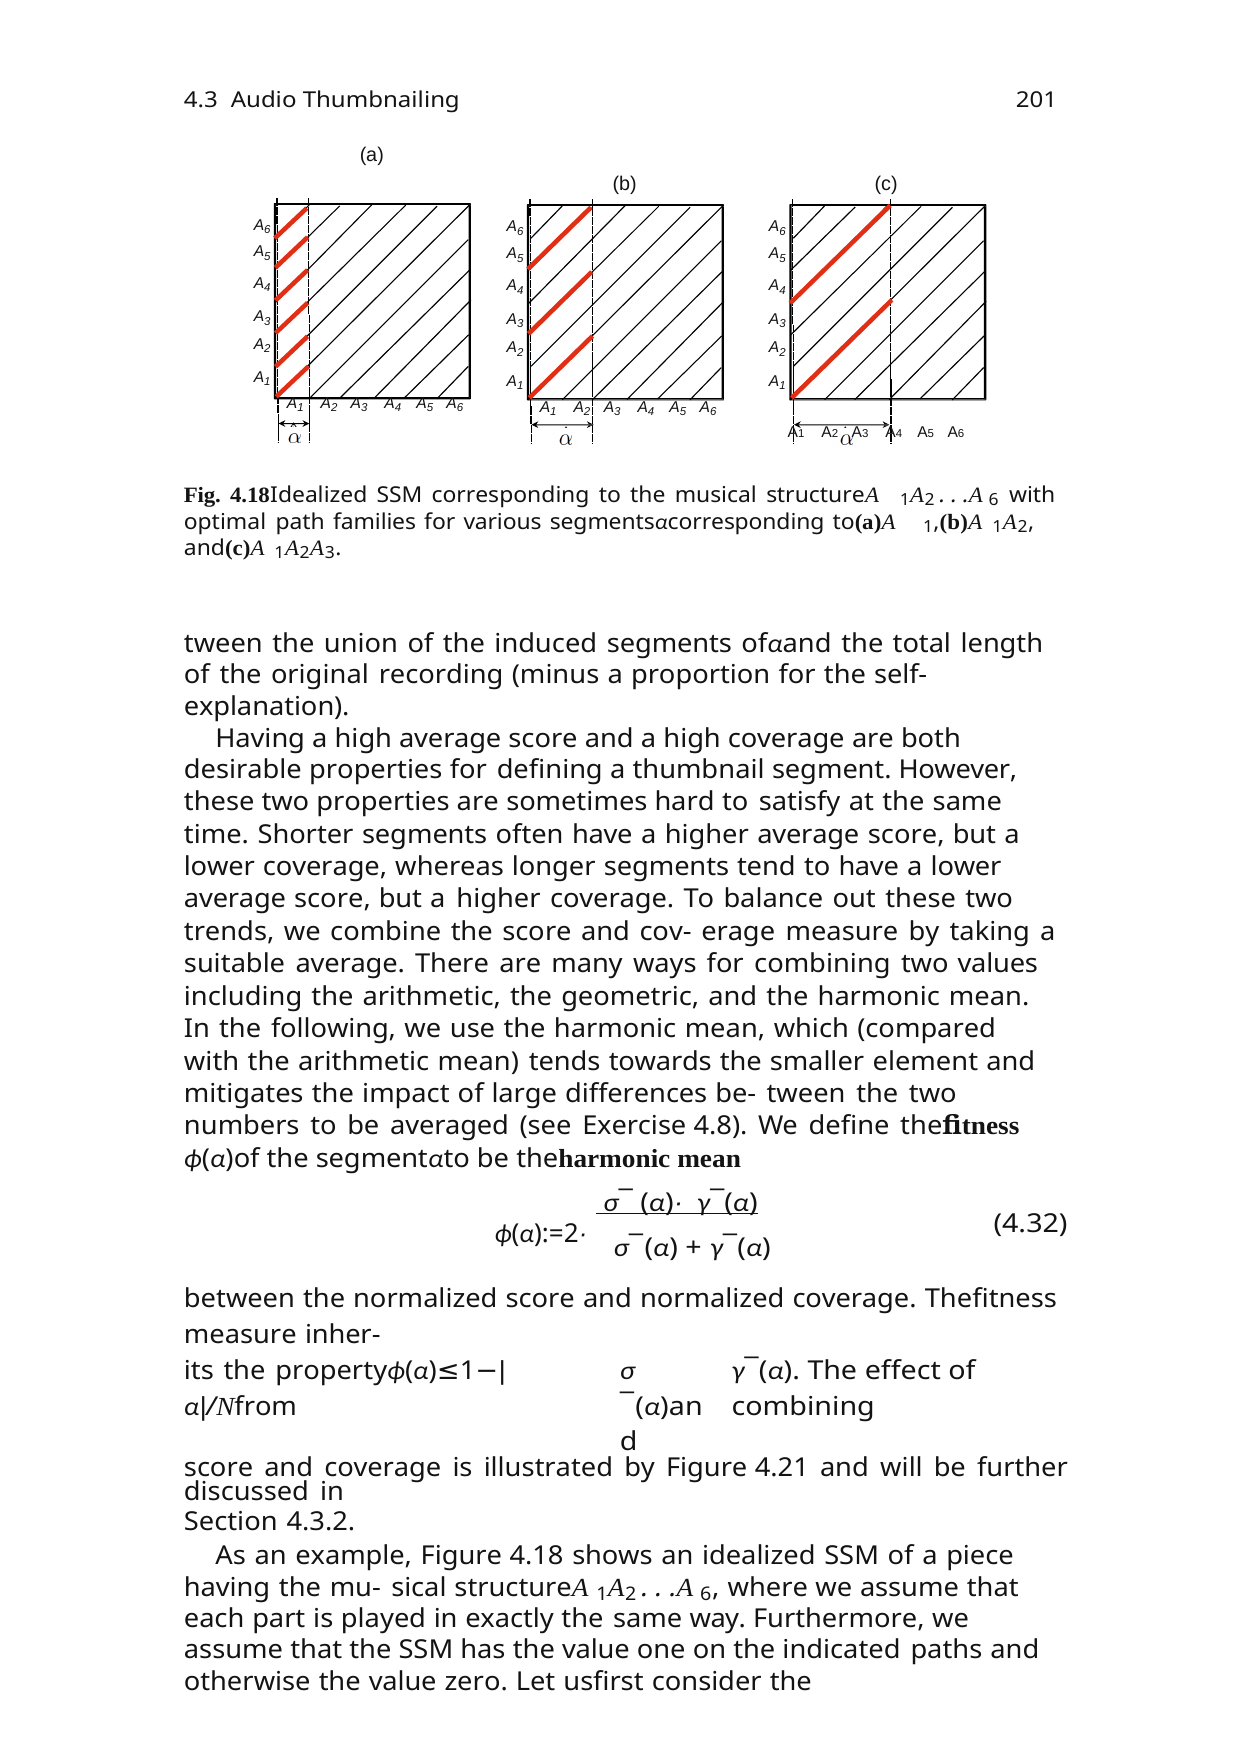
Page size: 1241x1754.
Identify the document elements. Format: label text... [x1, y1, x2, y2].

text σ¯(α) + γ¯(α) (4.32) [613, 1217, 1069, 1267]
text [184, 1539, 1057, 1697]
text A5 A5 [506, 244, 1069, 265]
text A4 A4 [506, 276, 1069, 297]
text its the propertyϕ(α)≤1−|α|/Nfrom [184, 1351, 565, 1422]
text σ¯ (α)· γ¯(α) [284, 1189, 1069, 1217]
picture [280, 427, 307, 446]
text between the normalized score and normalized coverage. Theﬁtness measure inher- [184, 1280, 1069, 1351]
text A3 A3 [506, 309, 1069, 330]
text 4.3 Audio Thumbnailing 201 [184, 84, 1069, 113]
text Having a high average score and a high coverage are both desirable properties for deﬁning a thumbnail segment. However, these two properties are sometimes hard to satisfy at the same time. Shorter segments often have a higher average score, but a lower coverage, whereas longer segments tend to have a lower average score, but a higher coverage. To balance out these two trends, we combine the score and cov- erage measure by taking a suitable average. There are many ways for combining two values including the arithmetic, the geometric, and the harmonic mean. In the following, we use the harmonic mean, which (compared with the arithmetic mean) tends towards the smaller element and mitigates the impact of large differences be- tween the two numbers to be averaged (see Exercise 4.8). We deﬁne theﬁtness ϕ(α)of the segmentαto be theharmonic mean [184, 721, 1057, 1175]
text A1 A2 A3 A4 A5 A6 [539, 397, 1069, 418]
text A1 A1 [506, 371, 1069, 392]
text A1 [253, 368, 464, 388]
text A6 A5 [253, 216, 285, 262]
text ϕ(α):=2· [173, 1217, 587, 1249]
picture [832, 428, 859, 448]
text A6 A6 [506, 217, 1069, 237]
text (b) [426, 171, 636, 194]
text A1 A2 A3 A4 A5 A6 [287, 393, 464, 414]
text (c) [702, 171, 1069, 194]
picture [551, 428, 578, 448]
text σ¯(α)and [619, 1351, 710, 1458]
text score and coverage is illustrated by Figure 4.21 and will be further discussed in [184, 1458, 1069, 1506]
text A4 [253, 273, 464, 294]
text A2 A2 [506, 338, 1069, 359]
text Section 4.3.2. [184, 1506, 1069, 1537]
text tween the union of the induced segments ofαand the total length of the original recording (minus a proportion for the self-explanation). [184, 627, 1057, 721]
text Fig. 4.18Idealized SSM corresponding to the musical structureA 1A2 . . .A 6 with optimal path families for various segmentsαcorresponding to(a)A 1,(b)A 1A2, and(c)A 1A2A3. [184, 482, 1057, 561]
text A3 A2 [253, 307, 285, 355]
text (a) [173, 142, 383, 165]
text γ¯(α). The effect of combining [731, 1351, 1069, 1422]
